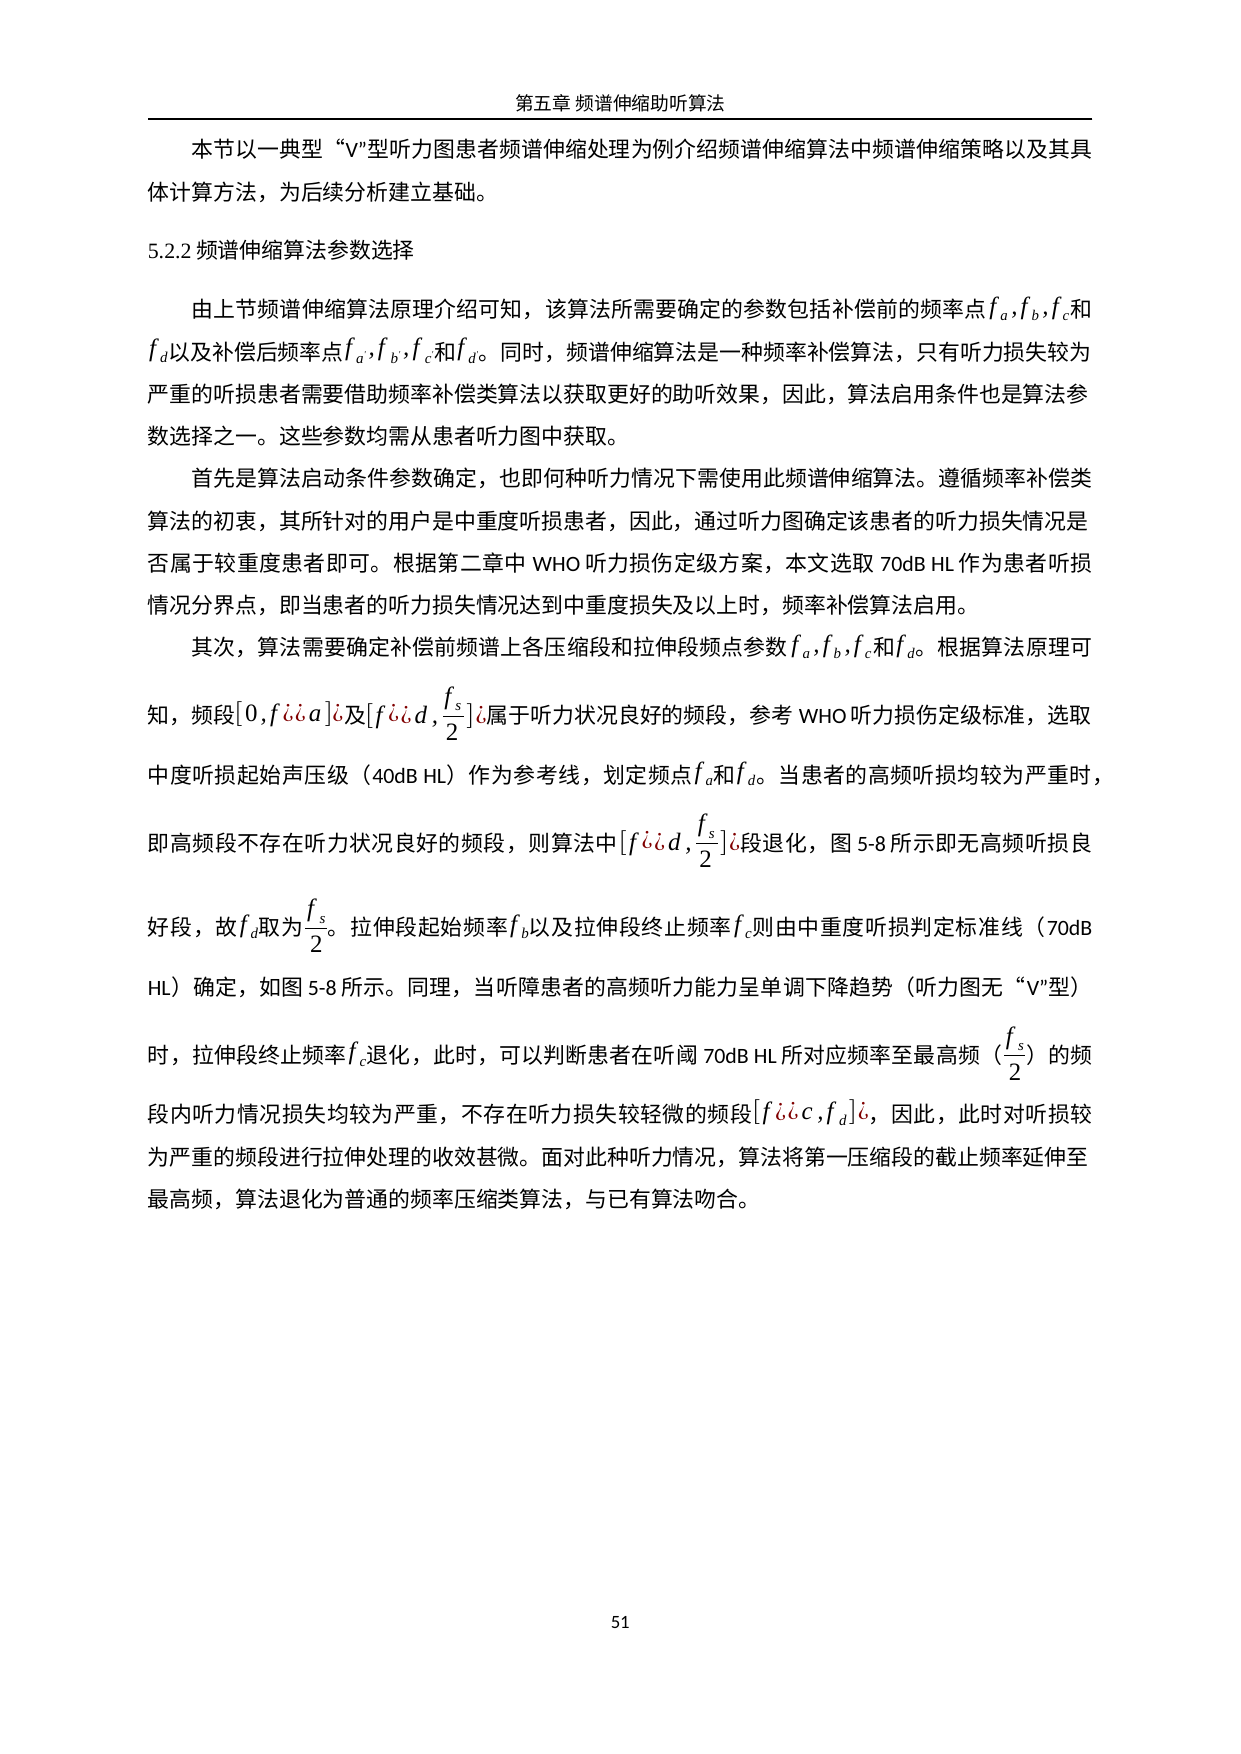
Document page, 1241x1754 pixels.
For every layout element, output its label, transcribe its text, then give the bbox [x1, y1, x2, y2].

text 本节以一典型“V”型听力图患者频谱伸缩处理为例介绍频谱伸缩算法中频谱伸缩策略以及其具体计算方法，为后续分析建立基础。 [148, 131, 1092, 207]
text 由上节频谱伸缩算法原理介绍可知，该算法所需要确定的参数包括补偿前的频率点和以及补偿后频率点和。同时，频谱伸缩算法是一种频率补偿算法，只有听力损失较为严重的听损患者需要借助频率补偿类算法以获取更好的助听效果，因此，算法启用条件也是算法参数选择之一。这些参数均需从患者听力图中获取。 [148, 291, 1092, 452]
text 5.2.2频谱伸缩算法参数选择 [148, 232, 1092, 266]
text 首先是算法启动条件参数确定，也即何种听力情况下需使用此频谱伸缩算法。遵循频率补偿类算法的初衷，其所针对的用户是中重度听损患者，因此，通过听力图确定该患者的听力损失情况是否属于较重度患者即可。根据第二章中WHO听力损伤定级方案，本文选取70dB HL作为患者听损情况分界点，即当患者的听力损失情况达到中重度损失及以上时，频率补偿算法启用。 [148, 460, 1092, 621]
text 其次，算法需要确定补偿前频谱上各压缩段和拉伸段频点参数和。根据算法原理可知，频段及属于听力状况良好的频段，参考WHO听力损伤定级标准，选取中度听损起始声压级（40dB HL）作为参考线，划定频点和。当患者的高频听损均较为严重时，即高频段不存在听力状况良好的频段，则算法中段退化，图5-8所示即无高频听损良好段，故取为。拉伸段起始频率以及拉伸段终止频率则由中重度听损判定标准线（70dB HL）确定，如图5-8所示。同理，当听障患者的高频听力能力呈单调下降趋势（听力图无“V”型）时，拉伸段终止频率退化，此时，可以判断患者在听阈70dB HL所对应频率至最高频（）的频段内听力情况损失均较为严重，不存在听力损失较轻微的频段，因此，此时对听损较为严重的频段进行拉伸处理的收效甚微。面对此种听力情况，算法将第一压缩段的截止频率延伸至最高频，算法退化为普通的频率压缩类算法，与已有算法吻合。 [148, 629, 1092, 1215]
